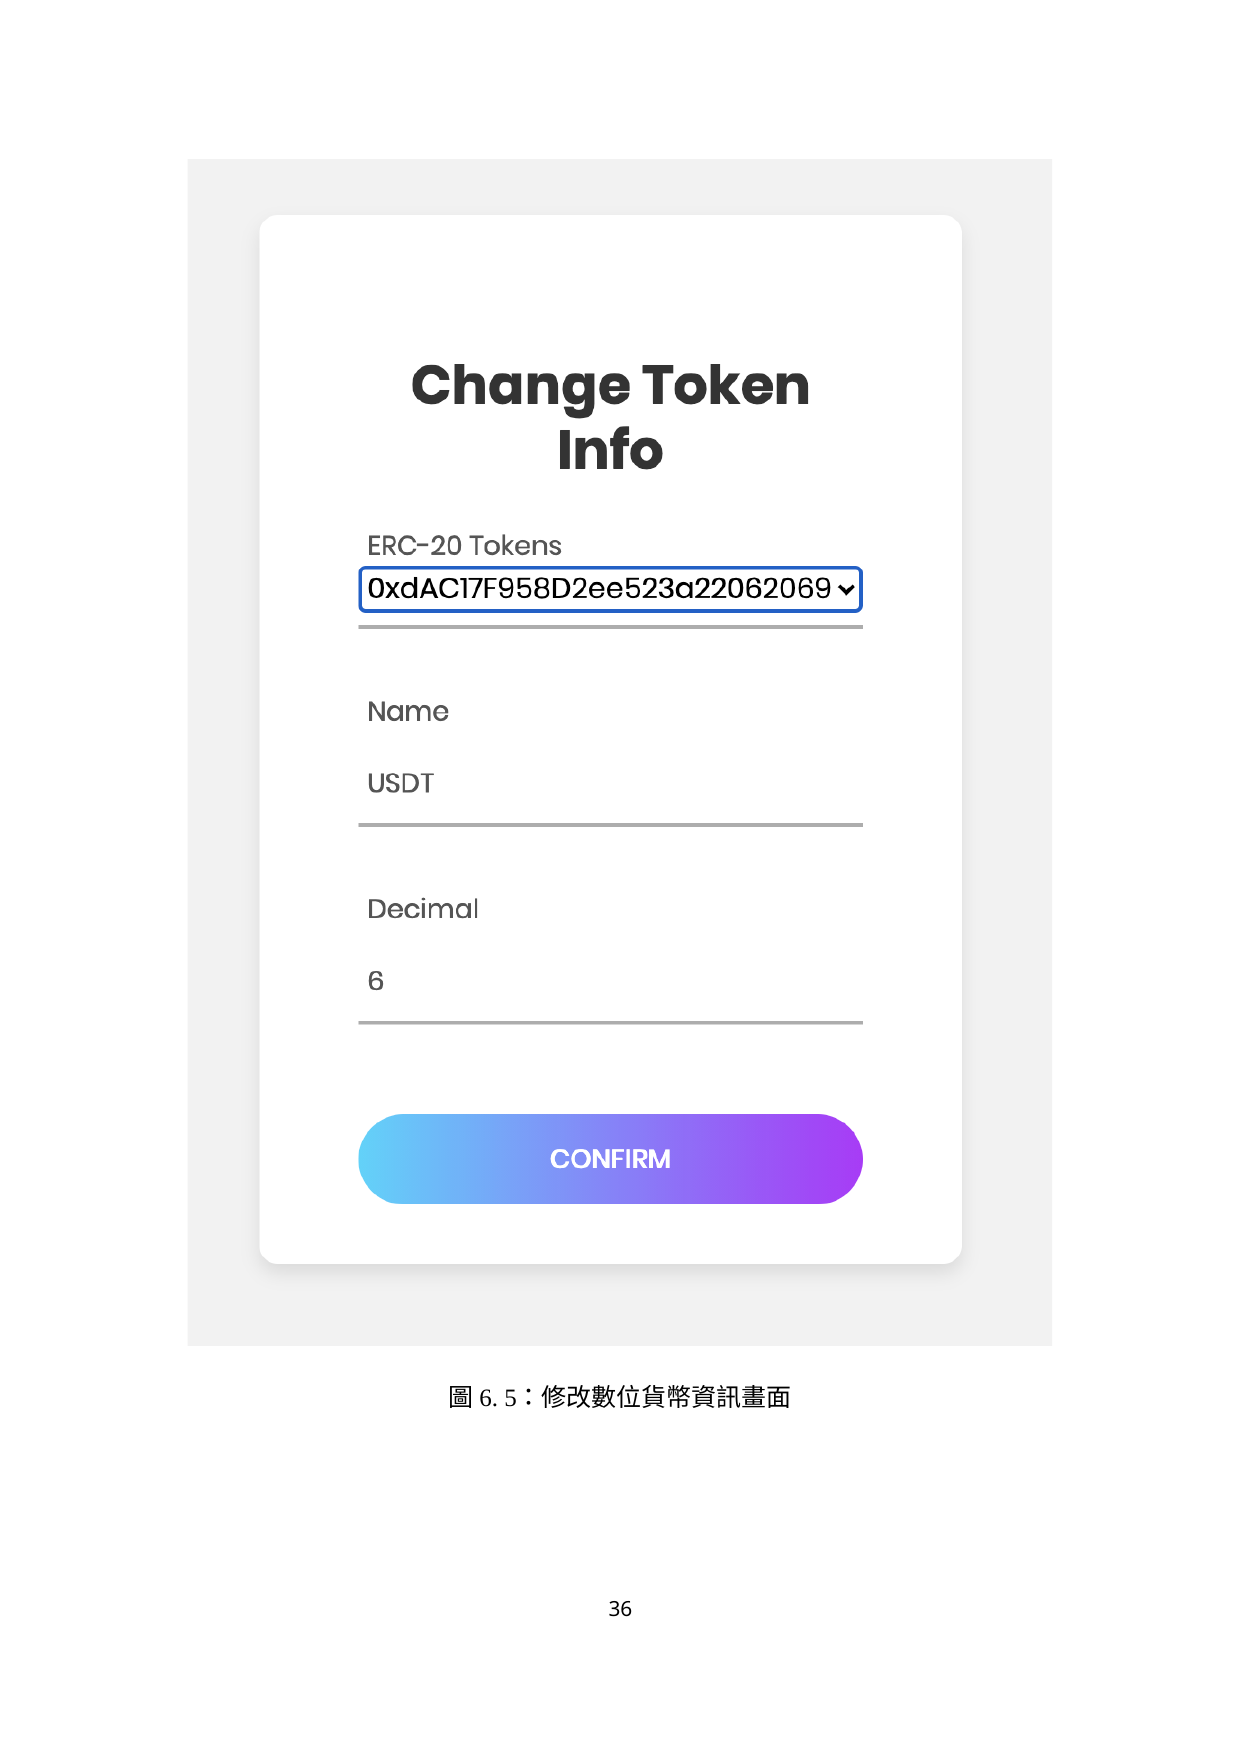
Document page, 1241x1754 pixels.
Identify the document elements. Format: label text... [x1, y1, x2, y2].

picture [187, 159, 1053, 1346]
